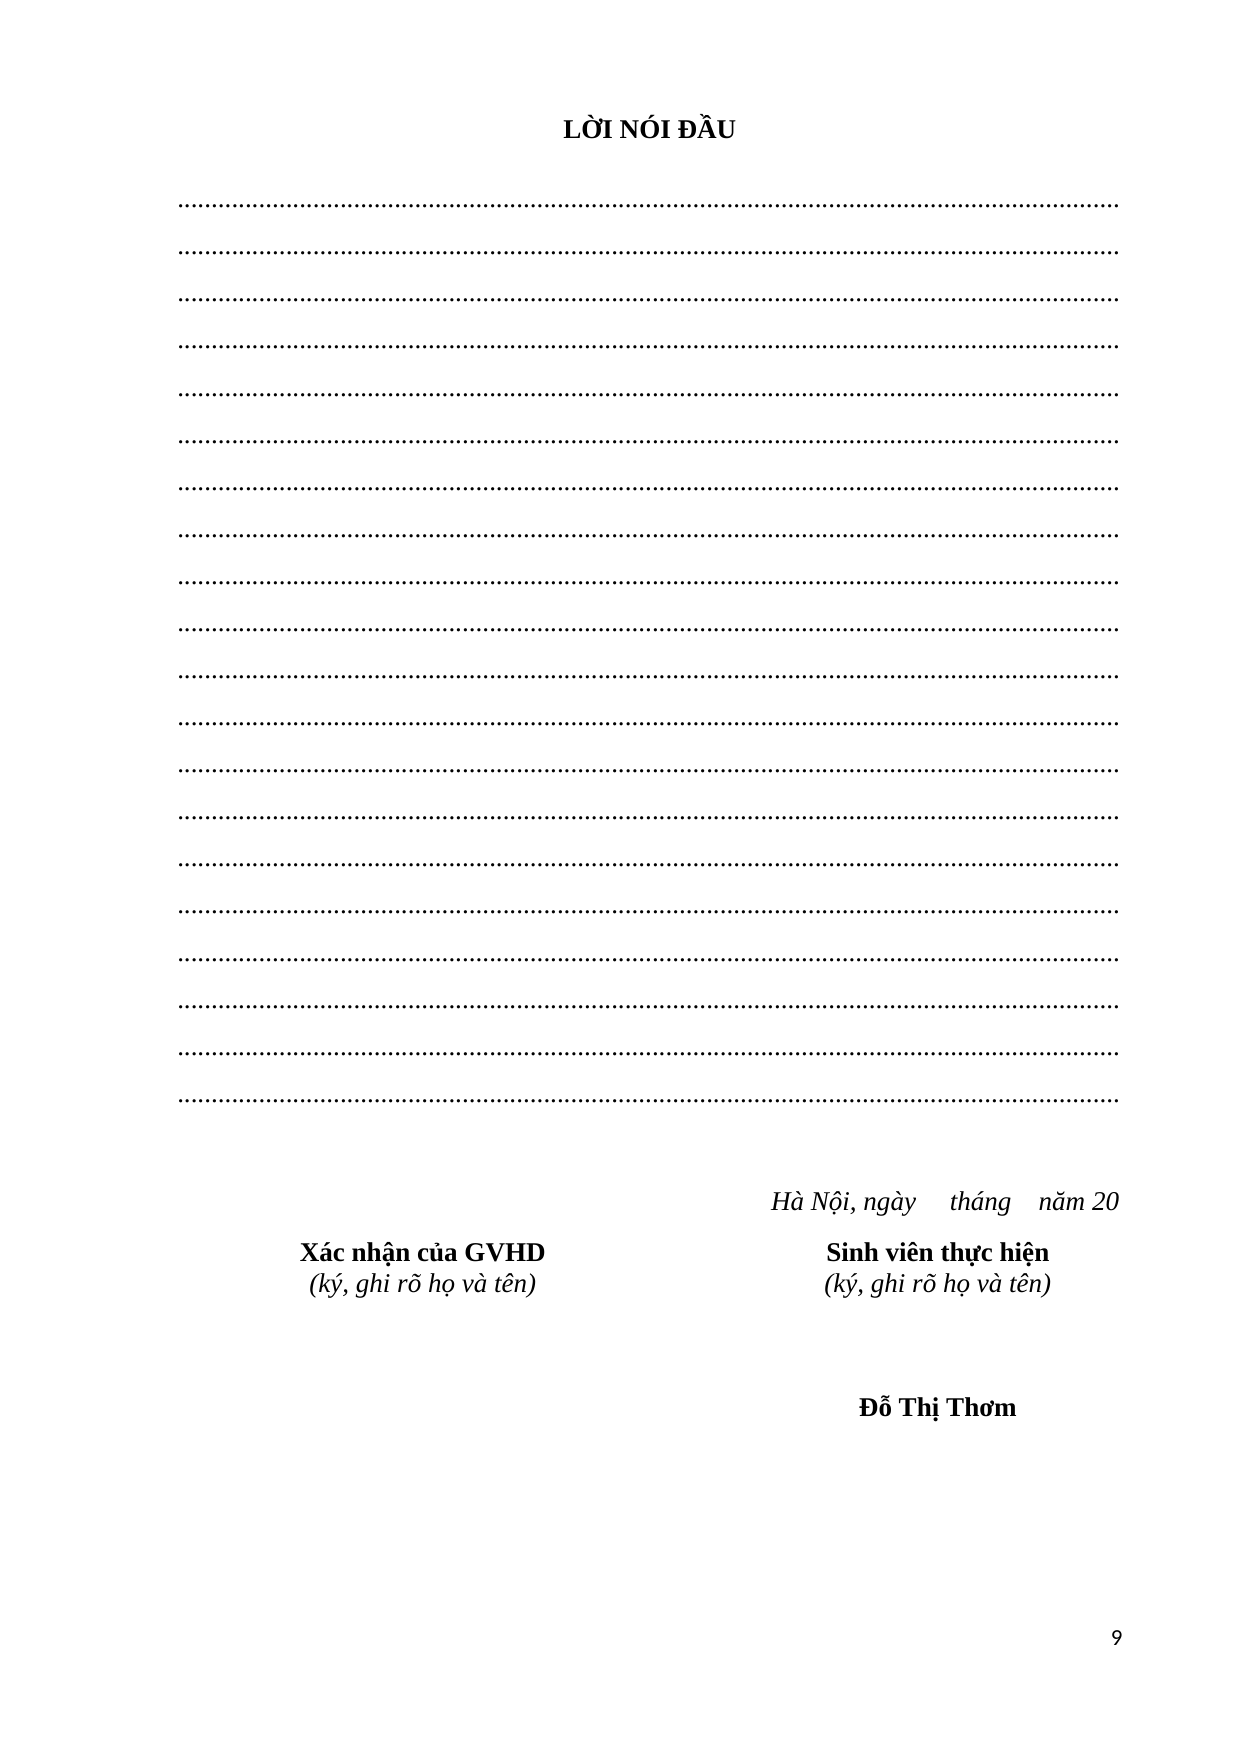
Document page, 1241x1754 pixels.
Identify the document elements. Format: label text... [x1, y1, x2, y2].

table_header Sinh viên thực hiện (ký, ghi rõ họ và tên) Đỗ Thị Thơm [679, 1236, 1196, 1423]
subtitle LỜI NÓI ĐẦU [177, 114, 1122, 145]
table_header Xác nhận của GVHD (ký, ghi rõ họ và tên) [166, 1236, 679, 1423]
text Hà Nội, ngày tháng năm 20 [177, 1186, 1122, 1217]
